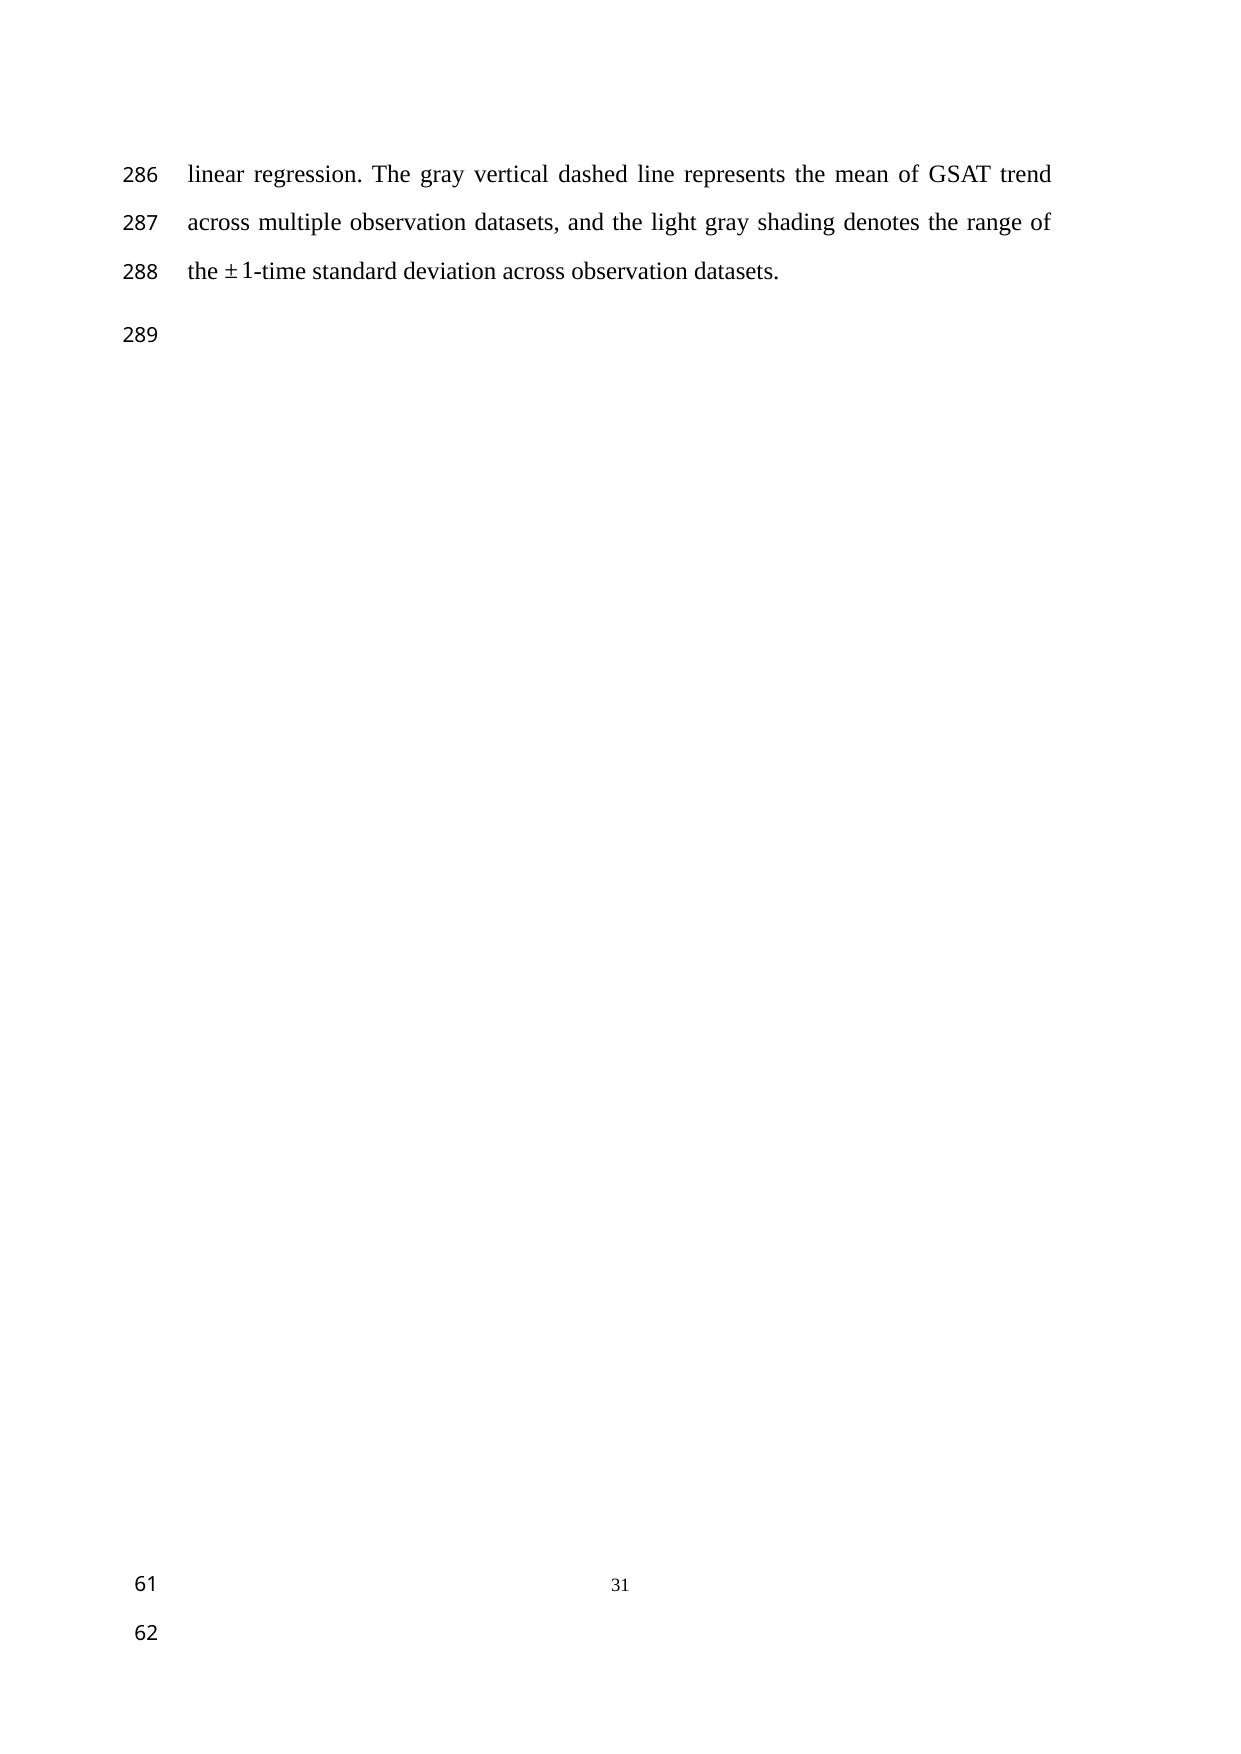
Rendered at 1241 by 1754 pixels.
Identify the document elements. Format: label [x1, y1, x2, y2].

text [187, 157, 1053, 287]
